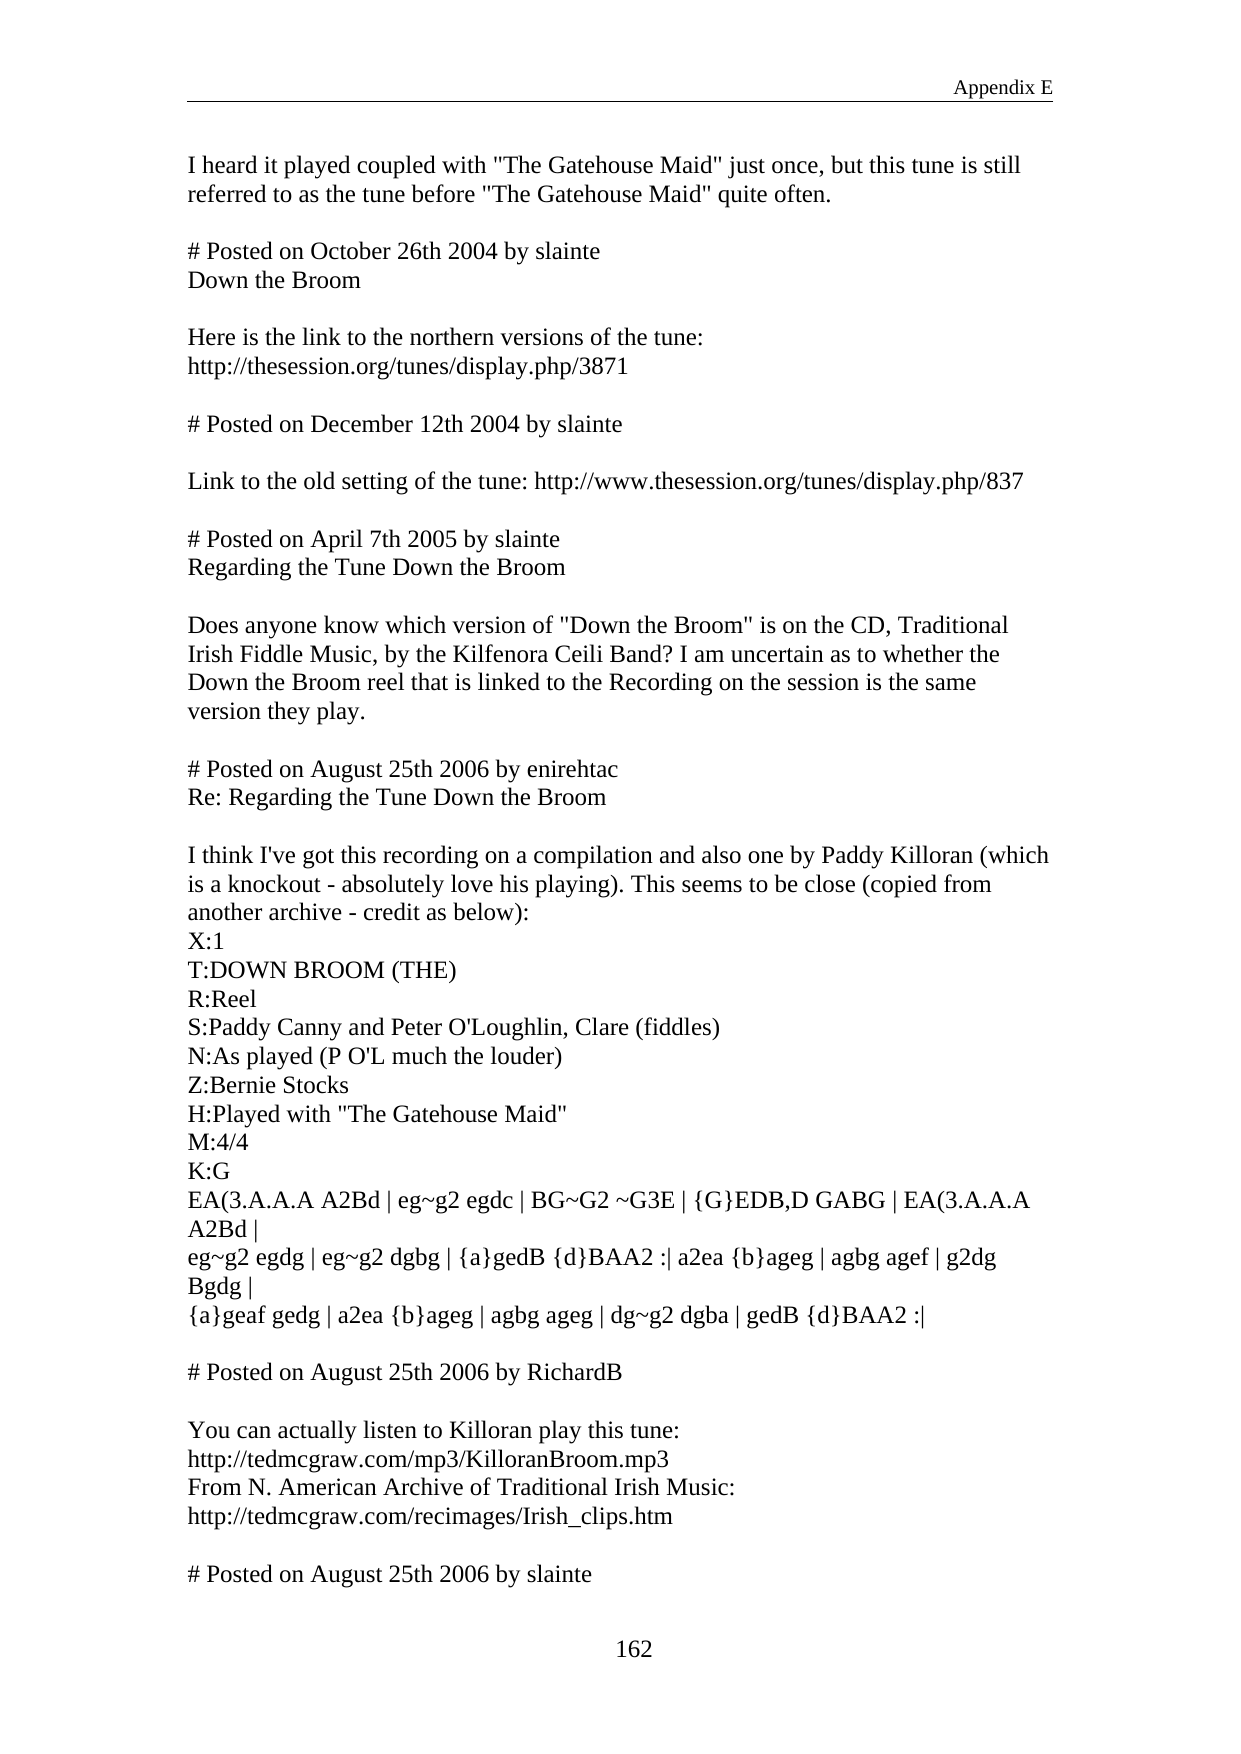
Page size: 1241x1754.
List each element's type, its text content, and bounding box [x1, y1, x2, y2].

text # Posted on April 7th 2005 by slainte [187, 524, 1053, 552]
text EA(3.A.A.A A2Bd | eg~g2 egdc | BG~G2 ~G3E | {G}EDB,D GABG | EA(3.A.A.A A2Bd | [187, 1185, 1053, 1242]
text eg~g2 egdg | eg~g2 dgbg | {a}gedB {d}BAA2 :| a2ea {b}ageg | agbg agef | g2dg Bgdg | [187, 1242, 1053, 1300]
text # Posted on August 25th 2006 by RichardB [187, 1357, 1053, 1386]
text # Posted on August 25th 2006 by enirehtac [187, 754, 1053, 782]
text Here is the link to the northern versions of the tune: http://thesession.org/tunes/display.php/3871 [187, 322, 1053, 380]
text R:Reel [187, 984, 1053, 1012]
text You can actually listen to Killoran play this tune: http://tedmcgraw.com/mp3/KilloranBroom.mp3 [187, 1415, 1053, 1472]
text Re: Regarding the Tune Down the Broom [187, 782, 1053, 811]
text # Posted on December 12th 2004 by slainte [187, 409, 1053, 437]
text S:Paddy Canny and Peter O'Loughlin, Clare (fiddles) [187, 1012, 1053, 1041]
text X:1 [187, 926, 1053, 955]
text Link to the old setting of the tune: http://www.thesession.org/tunes/display.php/837 [187, 466, 1053, 495]
text H:Played with "The Gatehouse Maid" [187, 1099, 1053, 1127]
text Z:Bernie Stocks [187, 1070, 1053, 1099]
text Regarding the Tune Down the Broom [187, 552, 1053, 581]
text # Posted on October 26th 2004 by slainte [187, 236, 1053, 265]
text M:4/4 [187, 1127, 1053, 1156]
text Does anyone know which version of "Down the Broom" is on the CD, Traditional Irish Fiddle Music, by the Kilfenora Ceili Band? I am uncertain as to whether the Down the Broom reel that is linked to the Recording on the session is the same version they play. [187, 610, 1053, 725]
text # Posted on August 25th 2006 by slainte [187, 1559, 1053, 1587]
text I think I've got this recording on a compilation and also one by Paddy Killoran (which is a knockout - absolutely love his playing). This seems to be close (copied from another archive - credit as below): [187, 840, 1053, 926]
text {a}geaf gedg | a2ea {b}ageg | agbg ageg | dg~g2 dgba | gedB {d}BAA2 :| [187, 1300, 1053, 1329]
text K:G [187, 1156, 1053, 1185]
text N:As played (P O'L much the louder) [187, 1041, 1053, 1070]
text T:DOWN BROOM (THE) [187, 955, 1053, 984]
text Down the Broom [187, 265, 1053, 294]
text From N. American Archive of Traditional Irish Music: http://tedmcgraw.com/recimages/Irish_clips.htm [187, 1472, 1053, 1530]
text I heard it played coupled with "The Gatehouse Maid" just once, but this tune is still referred to as the tune before "The Gatehouse Maid" quite often. [187, 150, 1053, 207]
